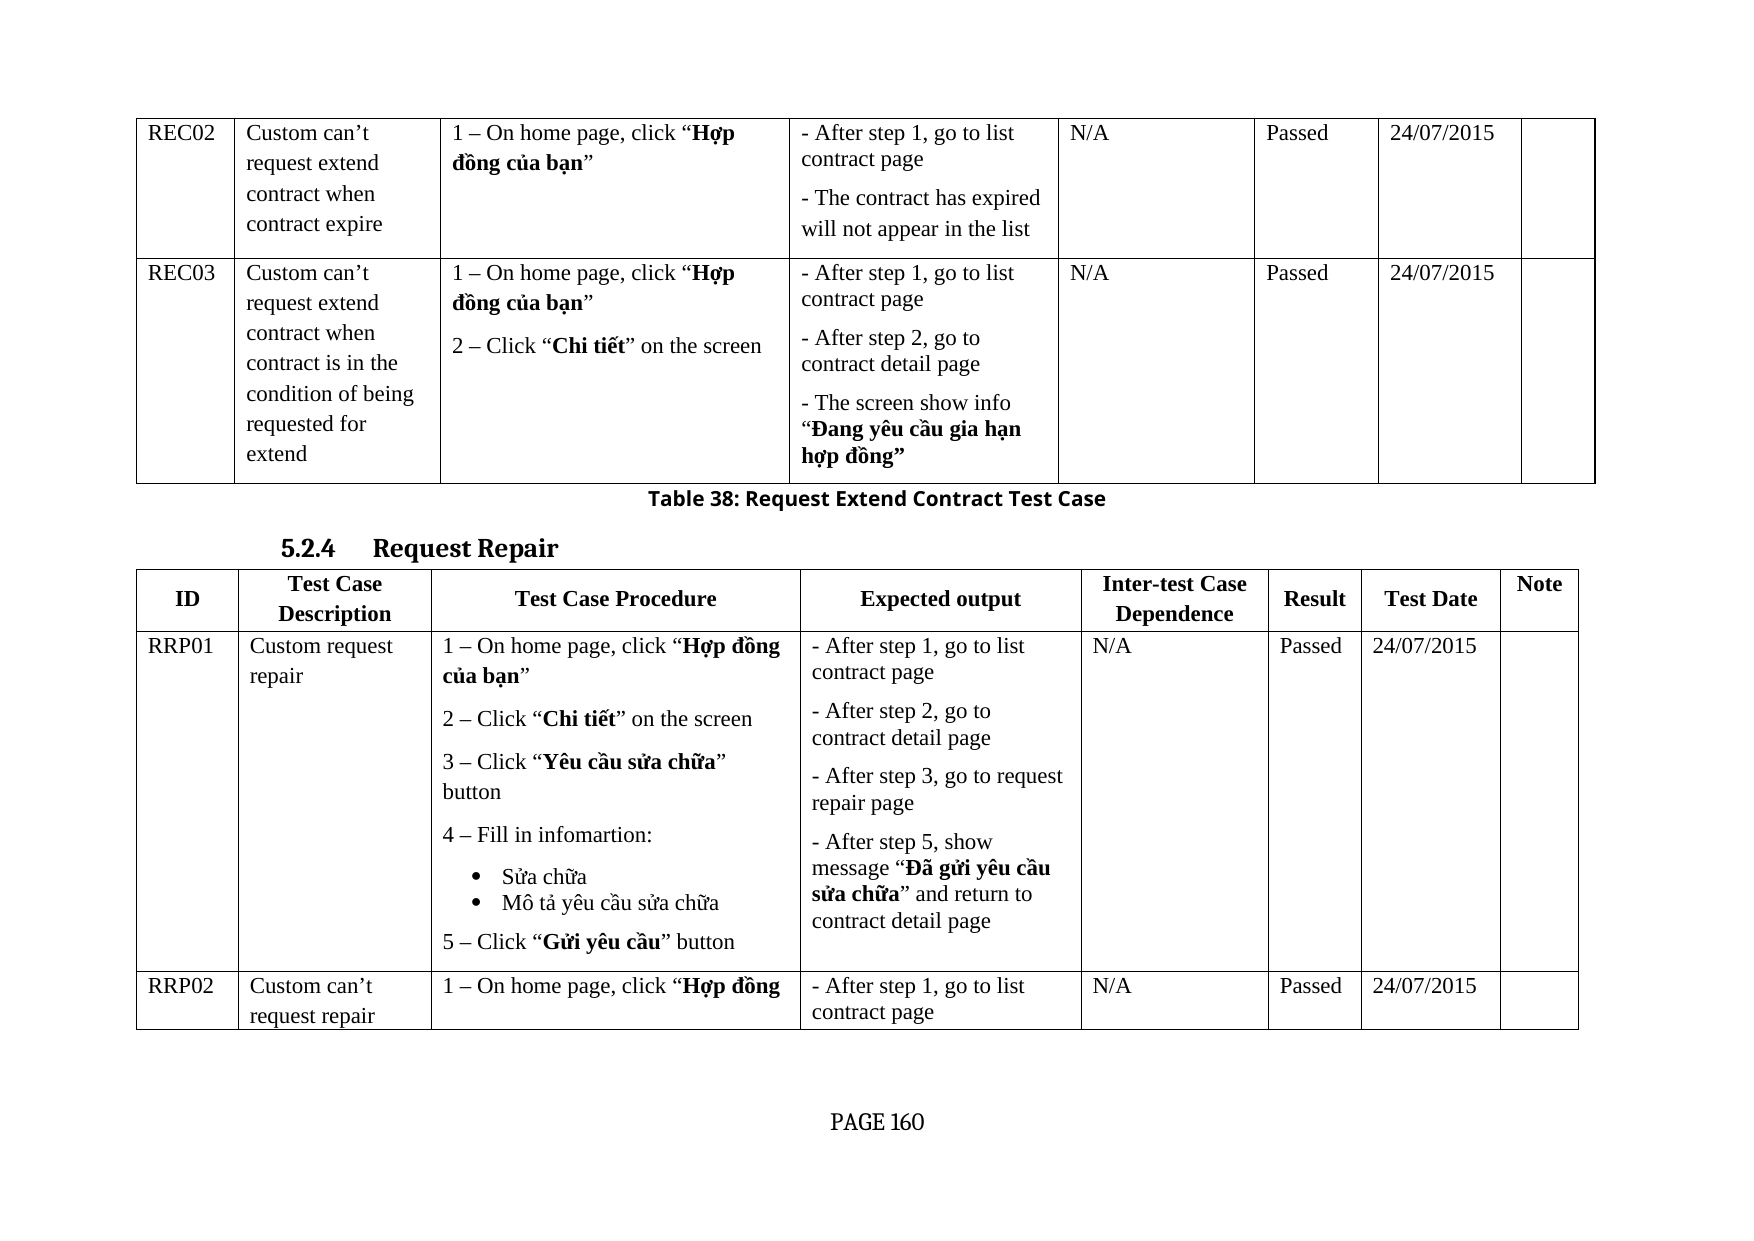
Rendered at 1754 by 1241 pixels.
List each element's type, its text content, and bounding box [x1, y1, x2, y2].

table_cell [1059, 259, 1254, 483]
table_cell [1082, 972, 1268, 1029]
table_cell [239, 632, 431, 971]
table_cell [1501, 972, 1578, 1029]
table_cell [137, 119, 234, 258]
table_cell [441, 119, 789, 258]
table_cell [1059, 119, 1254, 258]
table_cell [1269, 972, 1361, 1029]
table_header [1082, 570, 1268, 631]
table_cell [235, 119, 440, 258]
subtitle Request Repair [281, 533, 1606, 564]
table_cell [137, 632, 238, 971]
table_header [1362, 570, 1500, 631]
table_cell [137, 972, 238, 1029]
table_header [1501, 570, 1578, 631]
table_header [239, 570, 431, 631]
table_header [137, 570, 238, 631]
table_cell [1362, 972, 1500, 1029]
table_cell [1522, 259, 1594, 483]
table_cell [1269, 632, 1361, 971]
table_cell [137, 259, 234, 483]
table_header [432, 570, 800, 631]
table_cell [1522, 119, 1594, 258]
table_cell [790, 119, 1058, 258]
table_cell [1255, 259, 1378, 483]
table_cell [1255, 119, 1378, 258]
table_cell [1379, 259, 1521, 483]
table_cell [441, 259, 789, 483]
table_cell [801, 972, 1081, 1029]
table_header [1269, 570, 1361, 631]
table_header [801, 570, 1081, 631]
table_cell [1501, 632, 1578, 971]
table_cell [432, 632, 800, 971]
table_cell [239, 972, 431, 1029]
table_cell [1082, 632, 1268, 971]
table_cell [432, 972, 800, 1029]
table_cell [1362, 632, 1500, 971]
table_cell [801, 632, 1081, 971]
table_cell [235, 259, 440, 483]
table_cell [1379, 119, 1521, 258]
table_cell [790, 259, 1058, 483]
